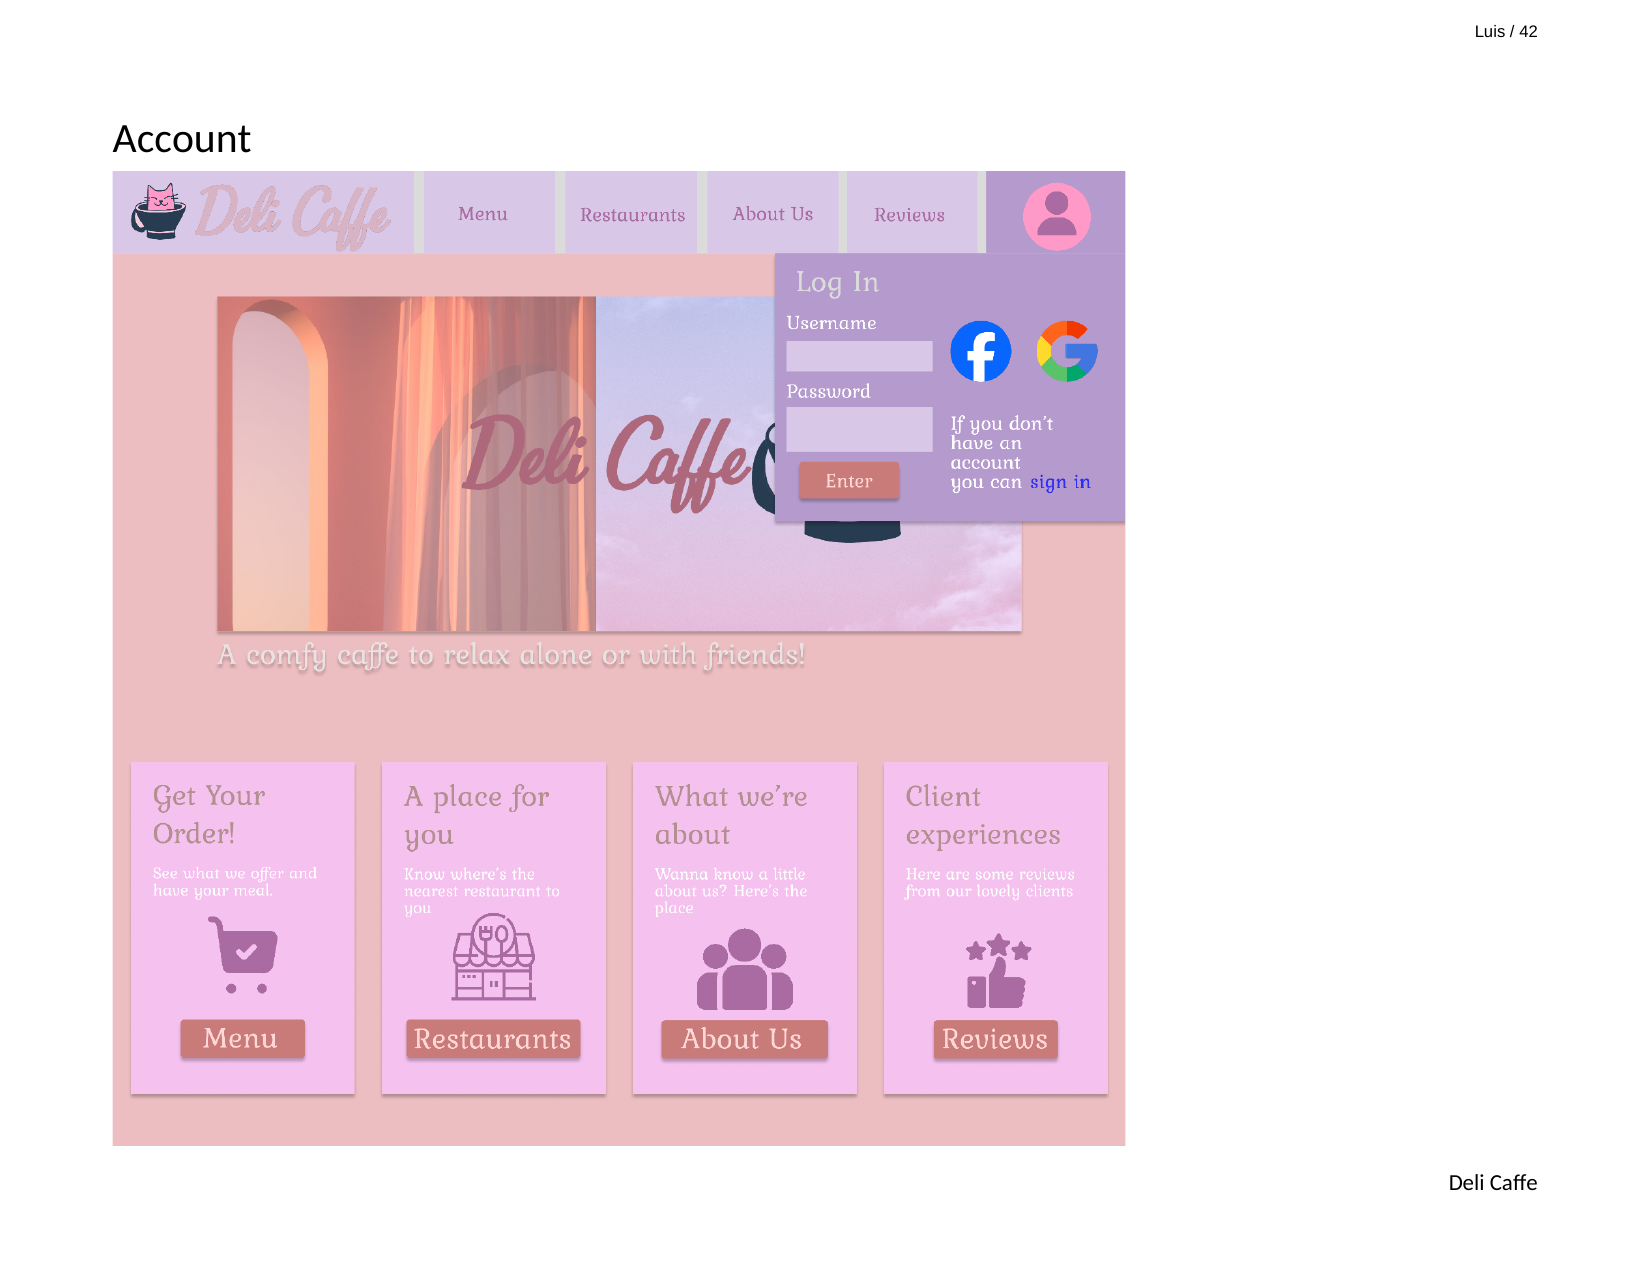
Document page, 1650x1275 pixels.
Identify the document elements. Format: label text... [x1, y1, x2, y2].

picture [112, 171, 1126, 1146]
text Account [112, 112, 1537, 163]
